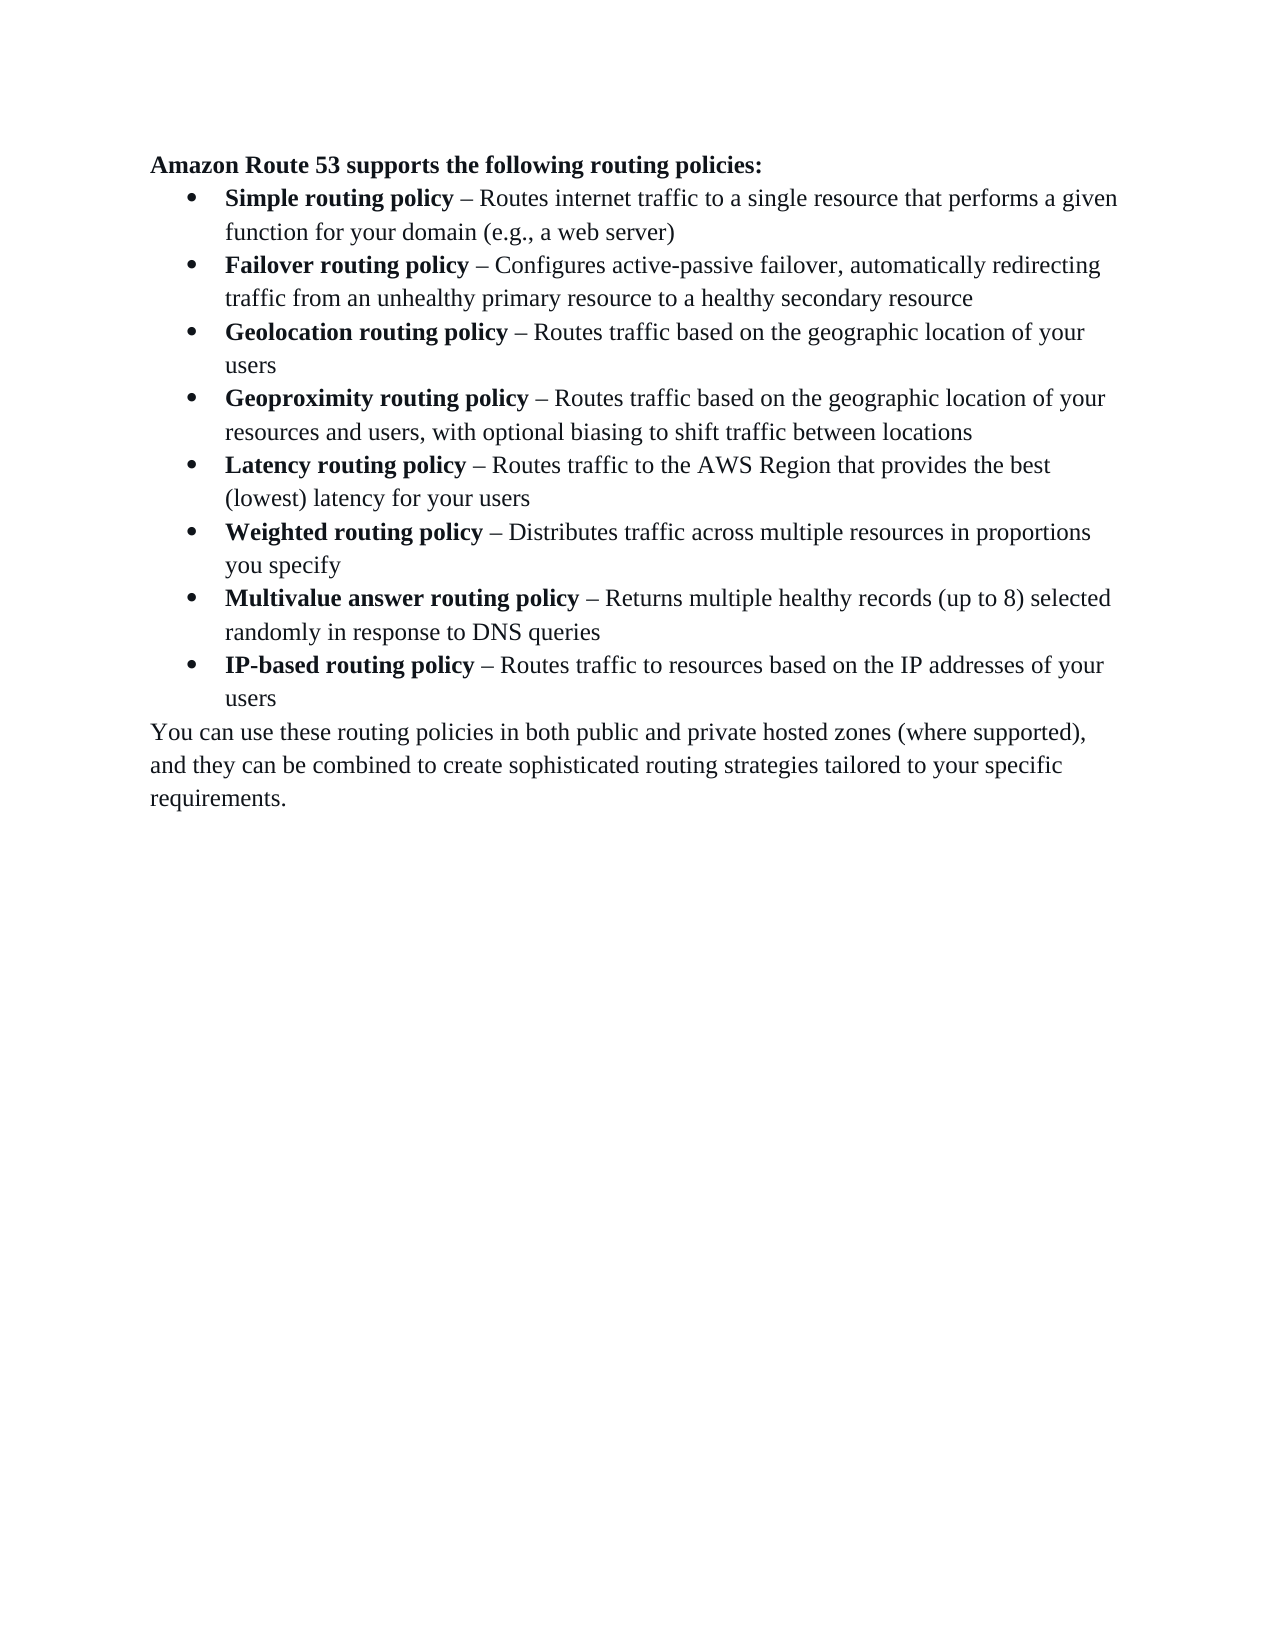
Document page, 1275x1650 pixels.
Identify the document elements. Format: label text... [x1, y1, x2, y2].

text You can use these routing policies in both public and private hosted zones (where supported), and they can be combined to create sophisticated routing strategies tailored to your specific requirements. [150, 717, 1125, 812]
list IP-based routing policy – Routes traffic to resources based on the IP addresses of your users [187, 650, 1125, 712]
list Failover routing policy – Configures active-passive failover, automatically redirecting traffic from an unhealthy primary resource to a healthy secondary resource [187, 250, 1125, 312]
list Weighted routing policy – Distributes traffic across multiple resources in proportions you specify [187, 517, 1125, 579]
list Simple routing policy – Routes internet traffic to a single resource that performs a given function for your domain (e.g., a web server) [187, 183, 1125, 245]
text Amazon Route 53 supports the following routing policies: [150, 150, 1125, 179]
list Geolocation routing policy – Routes traffic based on the geographic location of your users [187, 317, 1125, 379]
list Multivalue answer routing policy – Returns multiple healthy records (up to 8) selected randomly in response to DNS queries [187, 583, 1125, 645]
list Latency routing policy – Routes traffic to the AWS Region that provides the best (lowest) latency for your users [187, 450, 1125, 512]
list Geoproximity routing policy – Routes traffic based on the geographic location of your resources and users, with optional biasing to shift traffic between locations [187, 383, 1125, 445]
